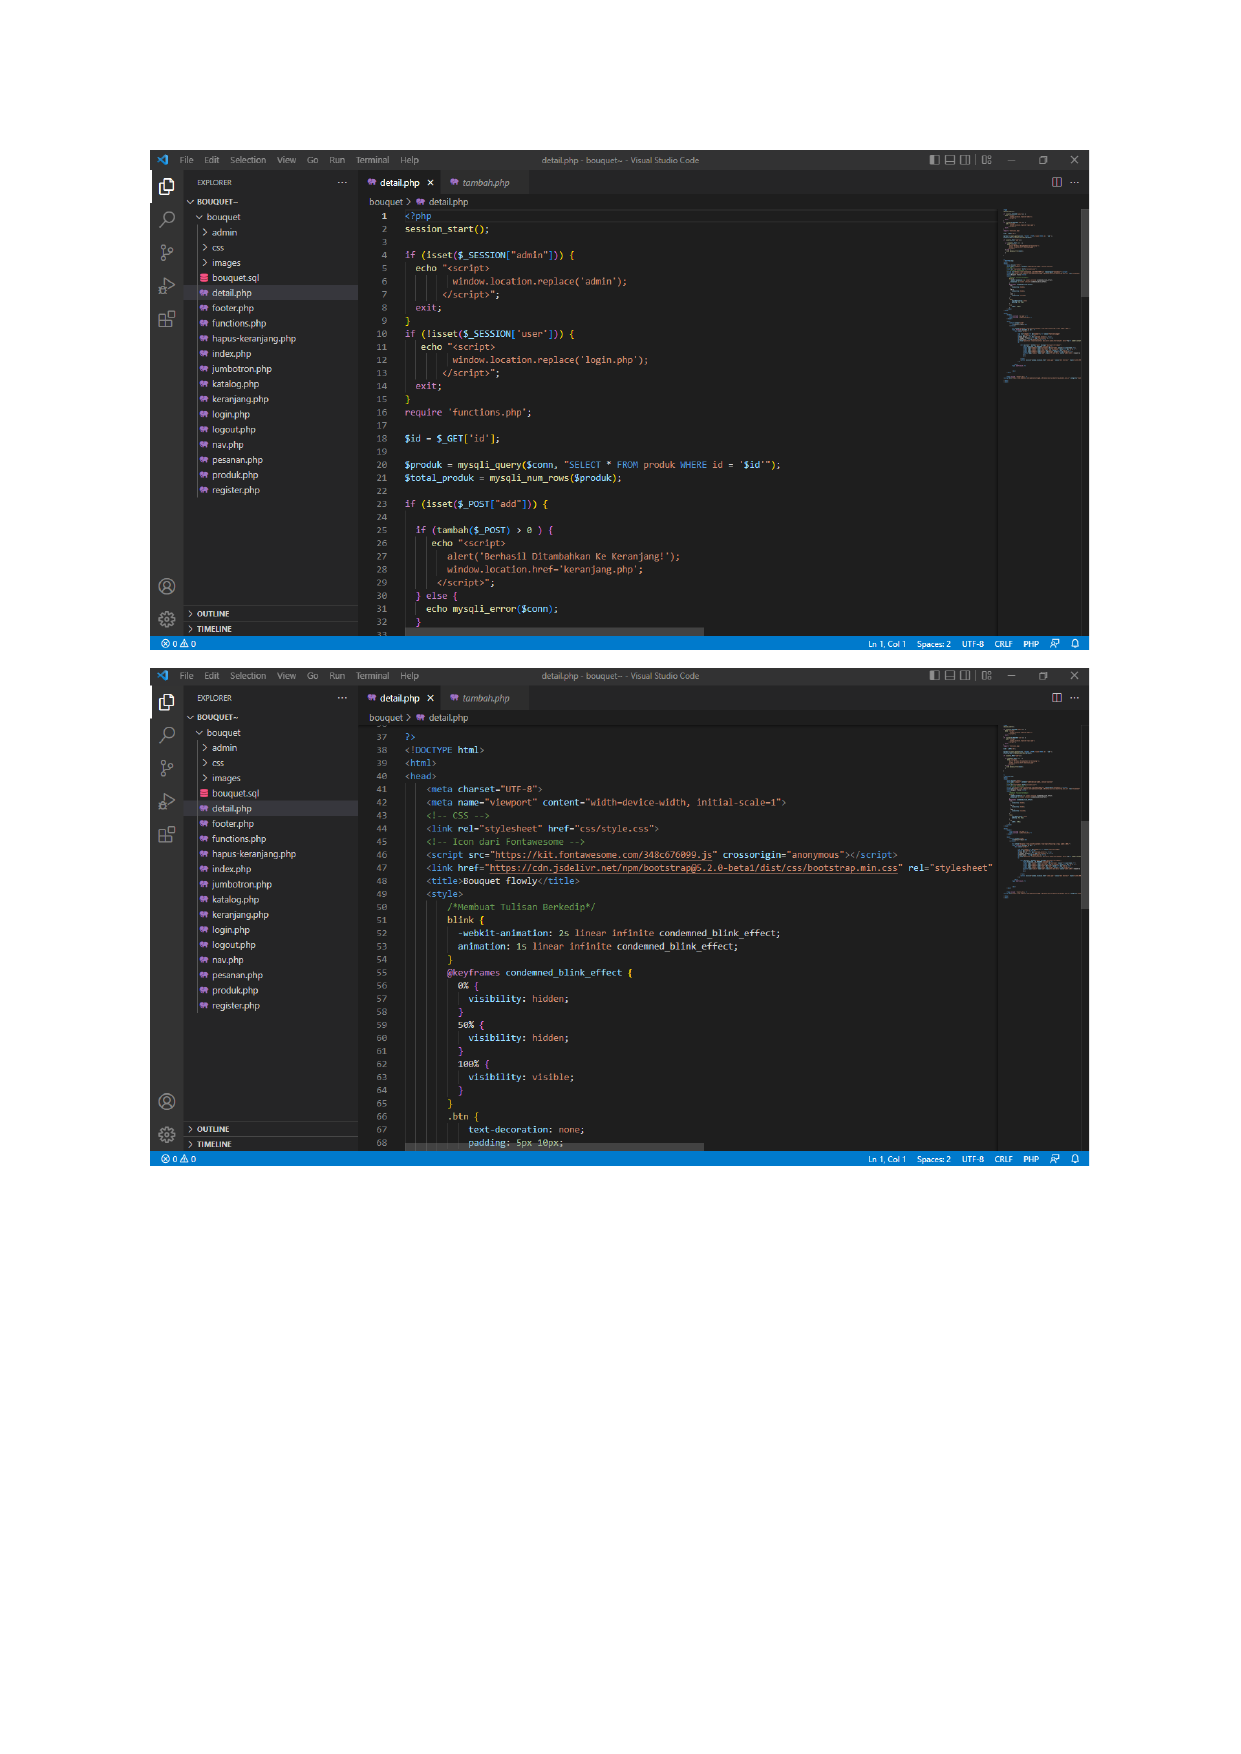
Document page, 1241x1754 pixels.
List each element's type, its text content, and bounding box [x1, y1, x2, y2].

list File yang tidak di dalm folder [156, 150, 1090, 179]
picture [150, 811, 1090, 1309]
picture [150, 293, 1090, 793]
text - Soure Coding “detail.php” [150, 245, 1090, 274]
